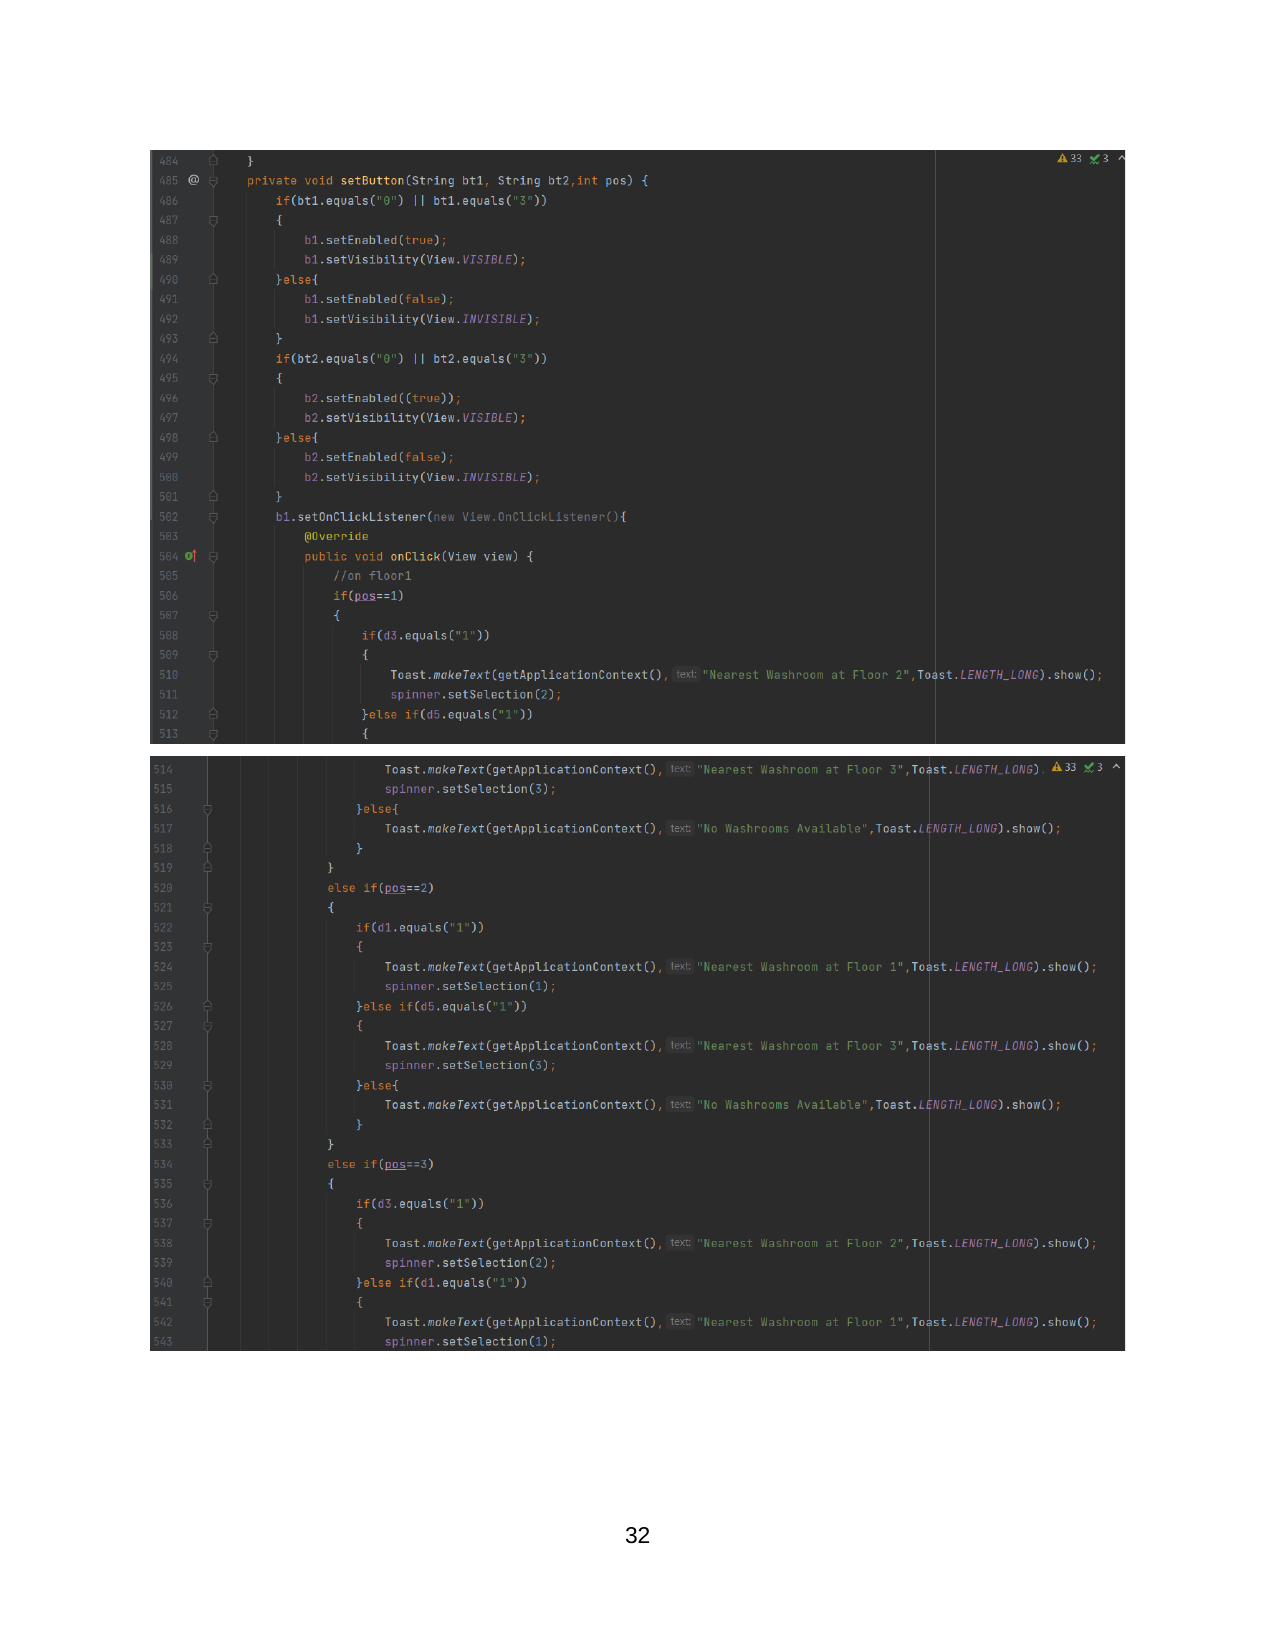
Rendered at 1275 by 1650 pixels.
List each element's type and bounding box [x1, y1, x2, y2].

picture [150, 150, 1125, 744]
picture [150, 756, 1125, 1351]
